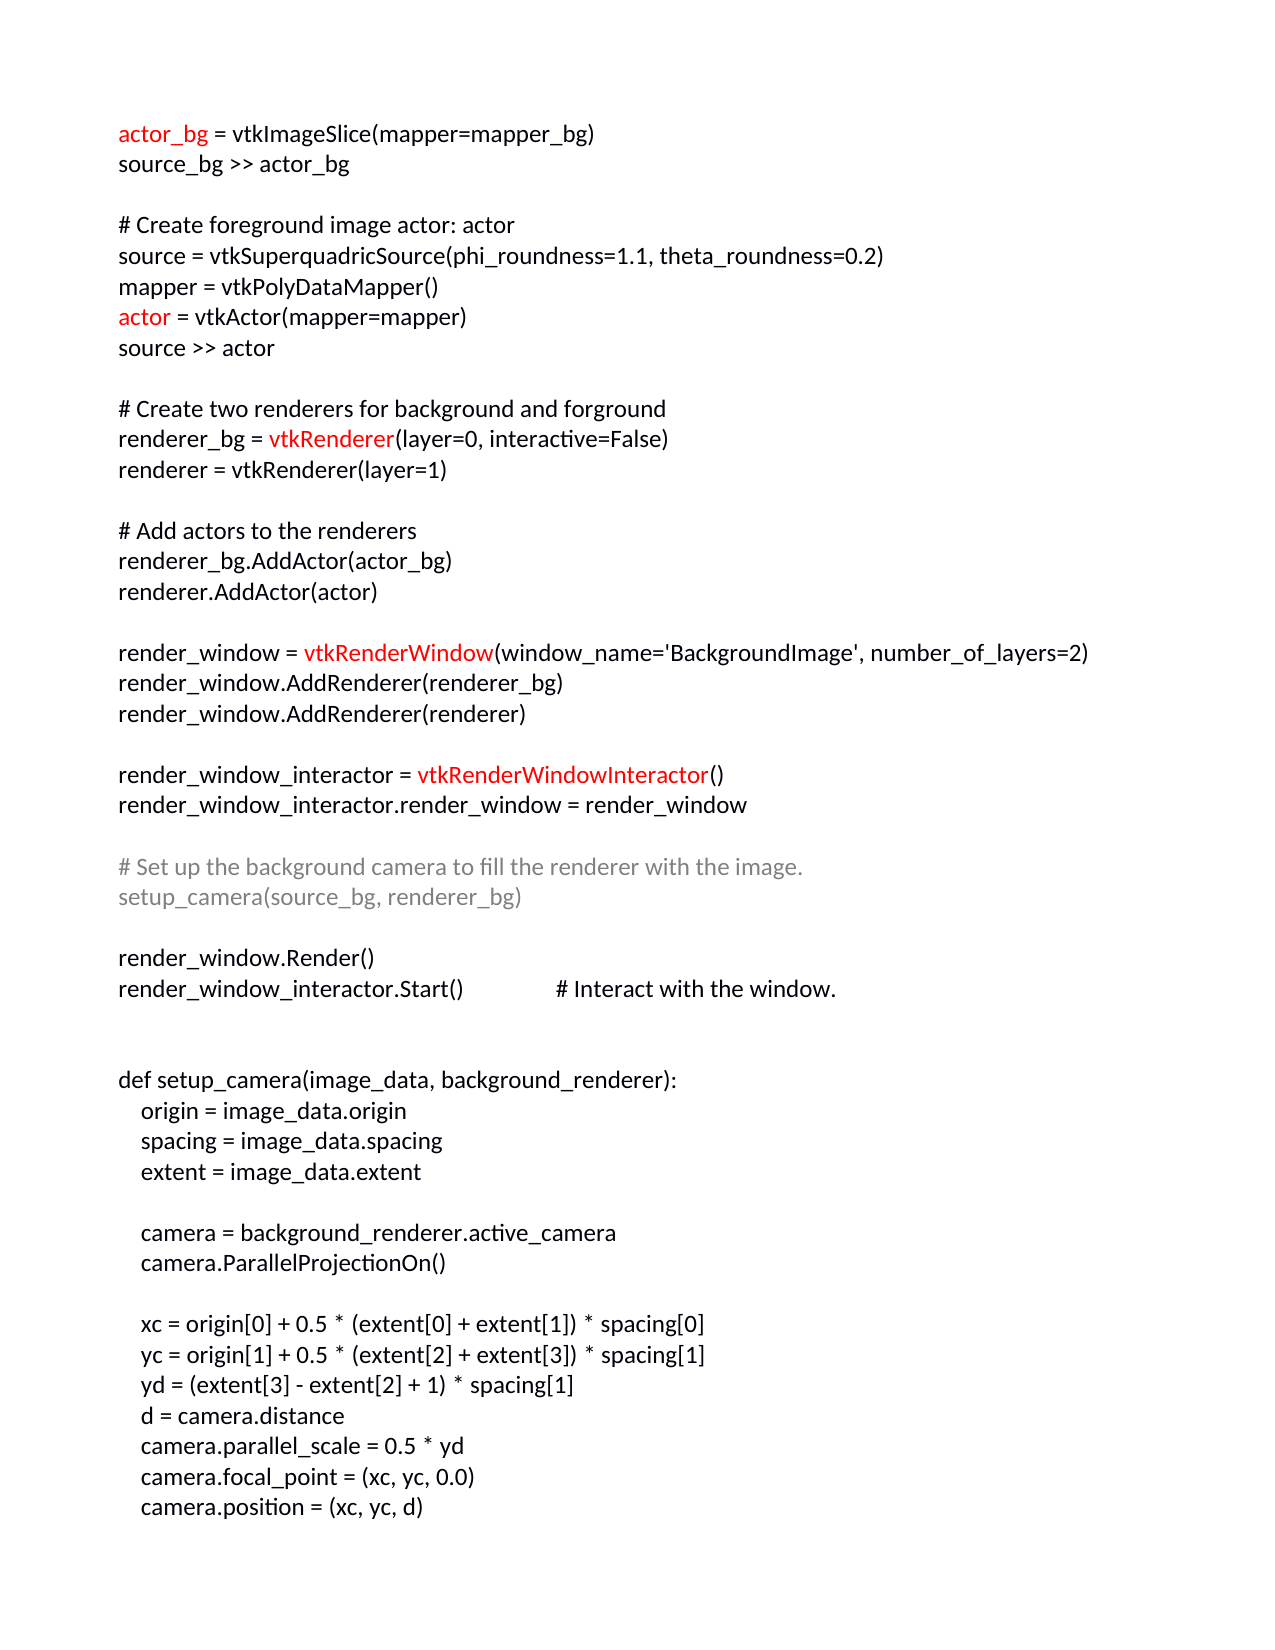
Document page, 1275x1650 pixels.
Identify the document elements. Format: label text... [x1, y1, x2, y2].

text camera.position = (xc, yc, d) [118, 1492, 1157, 1522]
text xc = origin[0] + 0.5 * (extent[0] + extent[1]) * spacing[0] [118, 1308, 1157, 1339]
text renderer_bg.AddActor(actor_bg) [118, 545, 1157, 576]
text renderer = vtkRenderer(layer=1) [118, 454, 1157, 484]
text yc = origin[1] + 0.5 * (extent[2] + extent[3]) * spacing[1] [118, 1339, 1157, 1369]
text actor_bg = vtkImageSlice(mapper=mapper_bg) [118, 118, 1157, 149]
text # Create foreground image actor: actor [118, 210, 1157, 240]
text # Add actors to the renderers [118, 515, 1157, 545]
text render_window.Render() [118, 942, 1157, 973]
text source = vtkSuperquadricSource(phi_roundness=1.1, theta_roundness=0.2) [118, 240, 1157, 271]
text origin = image_data.origin [118, 1095, 1157, 1125]
text mapper = vtkPolyDataMapper() [118, 271, 1157, 301]
text source_bg >> actor_bg [118, 149, 1157, 179]
text renderer.AddActor(actor) [118, 576, 1157, 606]
text actor = vtkActor(mapper=mapper) [118, 301, 1157, 332]
text spacing = image_data.spacing [118, 1125, 1157, 1156]
text camera = background_renderer.active_camera [118, 1217, 1157, 1247]
text setup_camera(source_bg, renderer_bg) [118, 881, 1157, 912]
text d = camera.distance [118, 1400, 1157, 1431]
text render_window = vtkRenderWindow(window_name='BackgroundImage', number_of_layers=2) [118, 637, 1157, 667]
text extent = image_data.extent [118, 1156, 1157, 1186]
text yd = (extent[3] - extent[2] + 1) * spacing[1] [118, 1369, 1157, 1400]
text # Create two renderers for background and forground [118, 393, 1157, 423]
text render_window_interactor.Start() # Interact with the window. [118, 973, 1157, 1003]
text render_window.AddRenderer(renderer) [118, 698, 1157, 728]
text render_window.AddRenderer(renderer_bg) [118, 667, 1157, 698]
text render_window_interactor.render_window = render_window [118, 789, 1157, 820]
text camera.ParallelProjectionOn() [118, 1247, 1157, 1278]
text def setup_camera(image_data, background_renderer): [118, 1064, 1157, 1095]
text renderer_bg = vtkRenderer(layer=0, interactive=False) [118, 423, 1157, 454]
text # Set up the background camera to fill the renderer with the image. [118, 851, 1157, 881]
text camera.focal_point = (xc, yc, 0.0) [118, 1461, 1157, 1492]
text camera.parallel_scale = 0.5 * yd [118, 1431, 1157, 1461]
text source >> actor [118, 332, 1157, 362]
text render_window_interactor = vtkRenderWindowInteractor() [118, 759, 1157, 789]
